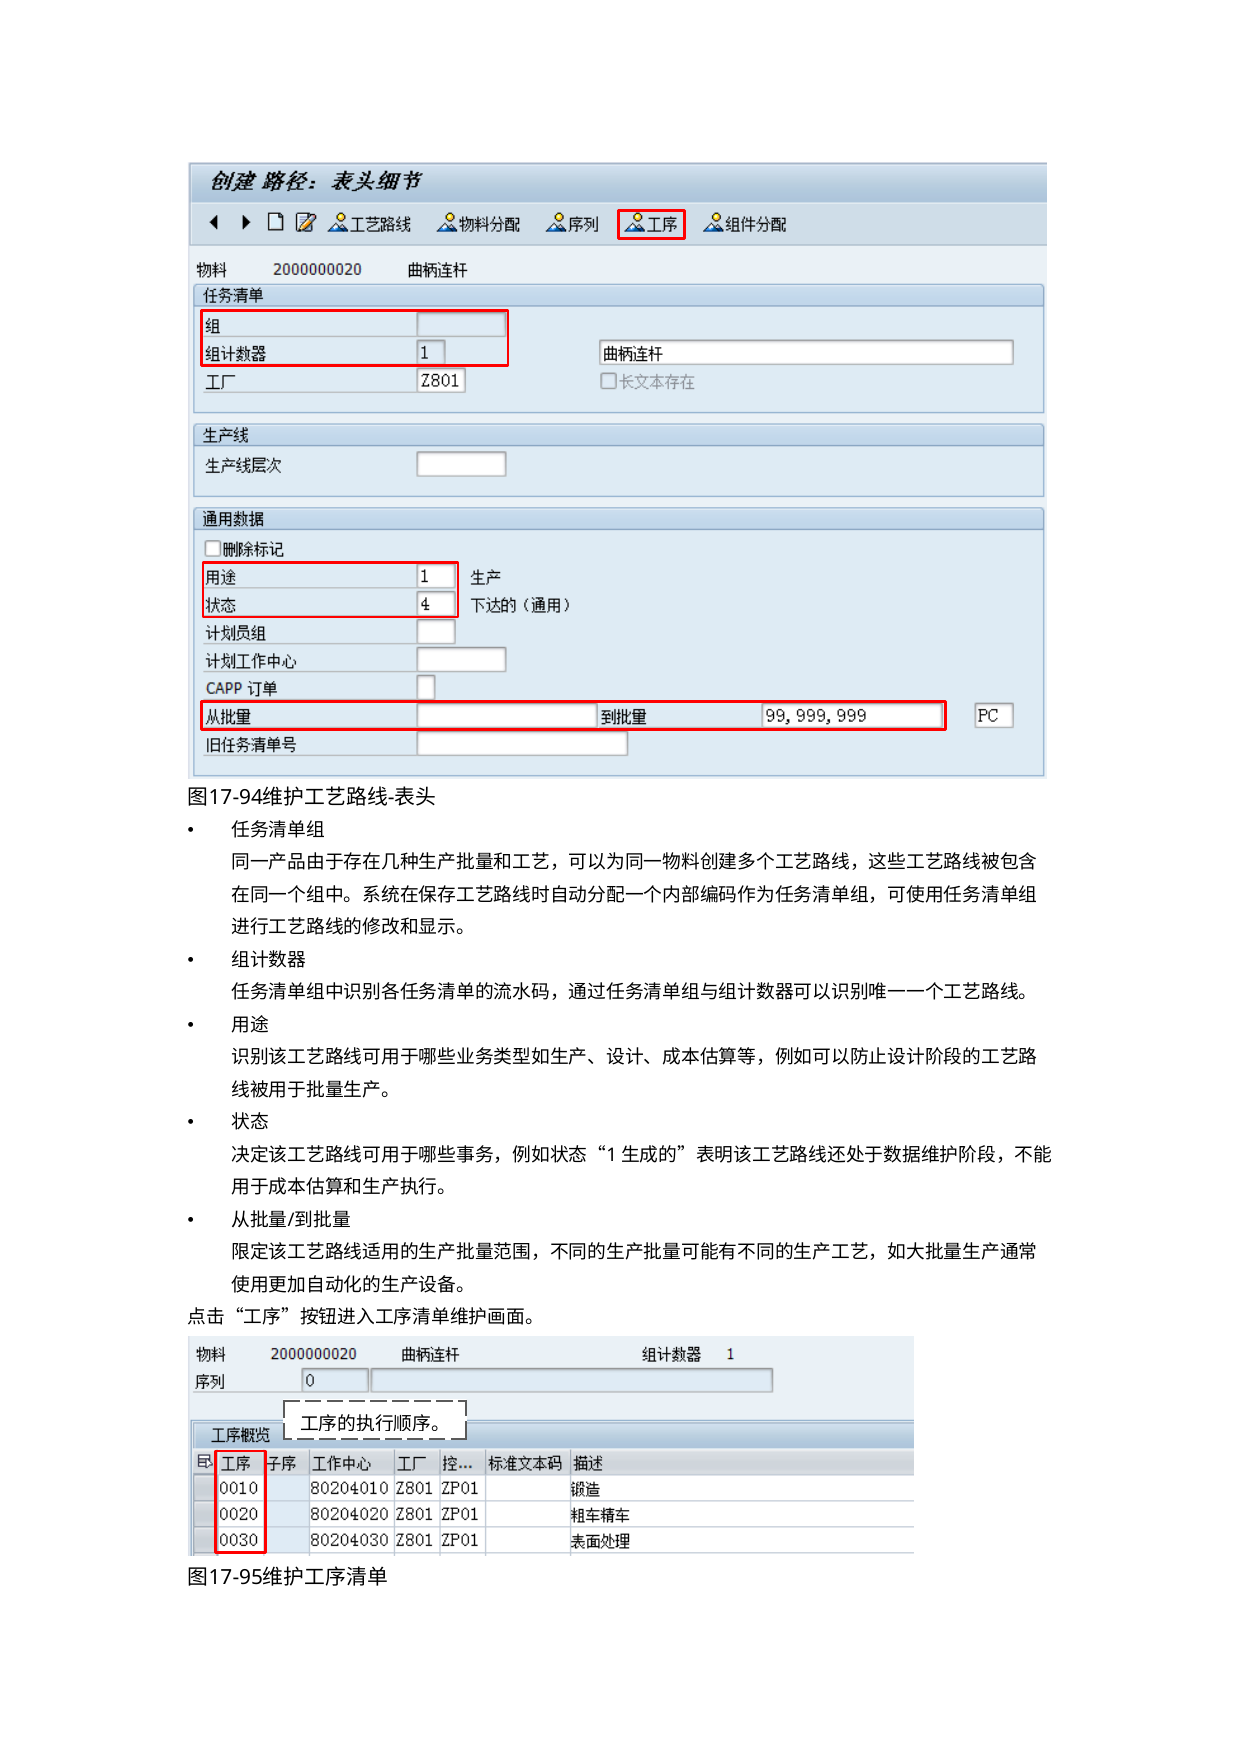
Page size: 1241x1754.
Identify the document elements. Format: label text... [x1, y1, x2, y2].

list 同一产品由于存在几种生产批量和工艺，可以为同一物料创建多个工艺路线，这些工艺路线被包含在同一个组中。系统在保存工艺路线时自动分配一个内部编码作为任务清单组，可使用任务清单组进行工艺路线的修改和显示。 [231, 844, 1053, 942]
picture [187, 1336, 914, 1556]
list 组计数器 [187, 942, 1053, 974]
list 识别该工艺路线可用于哪些业务类型如生产、设计、成本估算等，例如可以防止设计阶段的工艺路线被用于批量生产。 [231, 1039, 1053, 1104]
list 用途 [187, 1007, 1053, 1039]
list 任务清单组中识别各任务清单的流水码，通过任务清单组与组计数器可以识别唯一一个工艺路线。 [231, 974, 1053, 1007]
list 决定该工艺路线可用于哪些事务，例如状态“1生成的”表明该工艺路线还处于数据维护阶段，不能用于成本估算和生产执行。 [231, 1137, 1053, 1202]
list 从批量/到批量 [187, 1202, 1053, 1234]
picture [187, 162, 1047, 779]
list 状态 [187, 1104, 1053, 1137]
list 限定该工艺路线适用的生产批量范围，不同的生产批量可能有不同的生产工艺，如大批量生产通常使用更加自动化的生产设备。 [231, 1234, 1053, 1299]
text 点击“工序”按钮进入工序清单维护画面。 [187, 1299, 1053, 1332]
list 任务清单组 [187, 812, 1053, 844]
